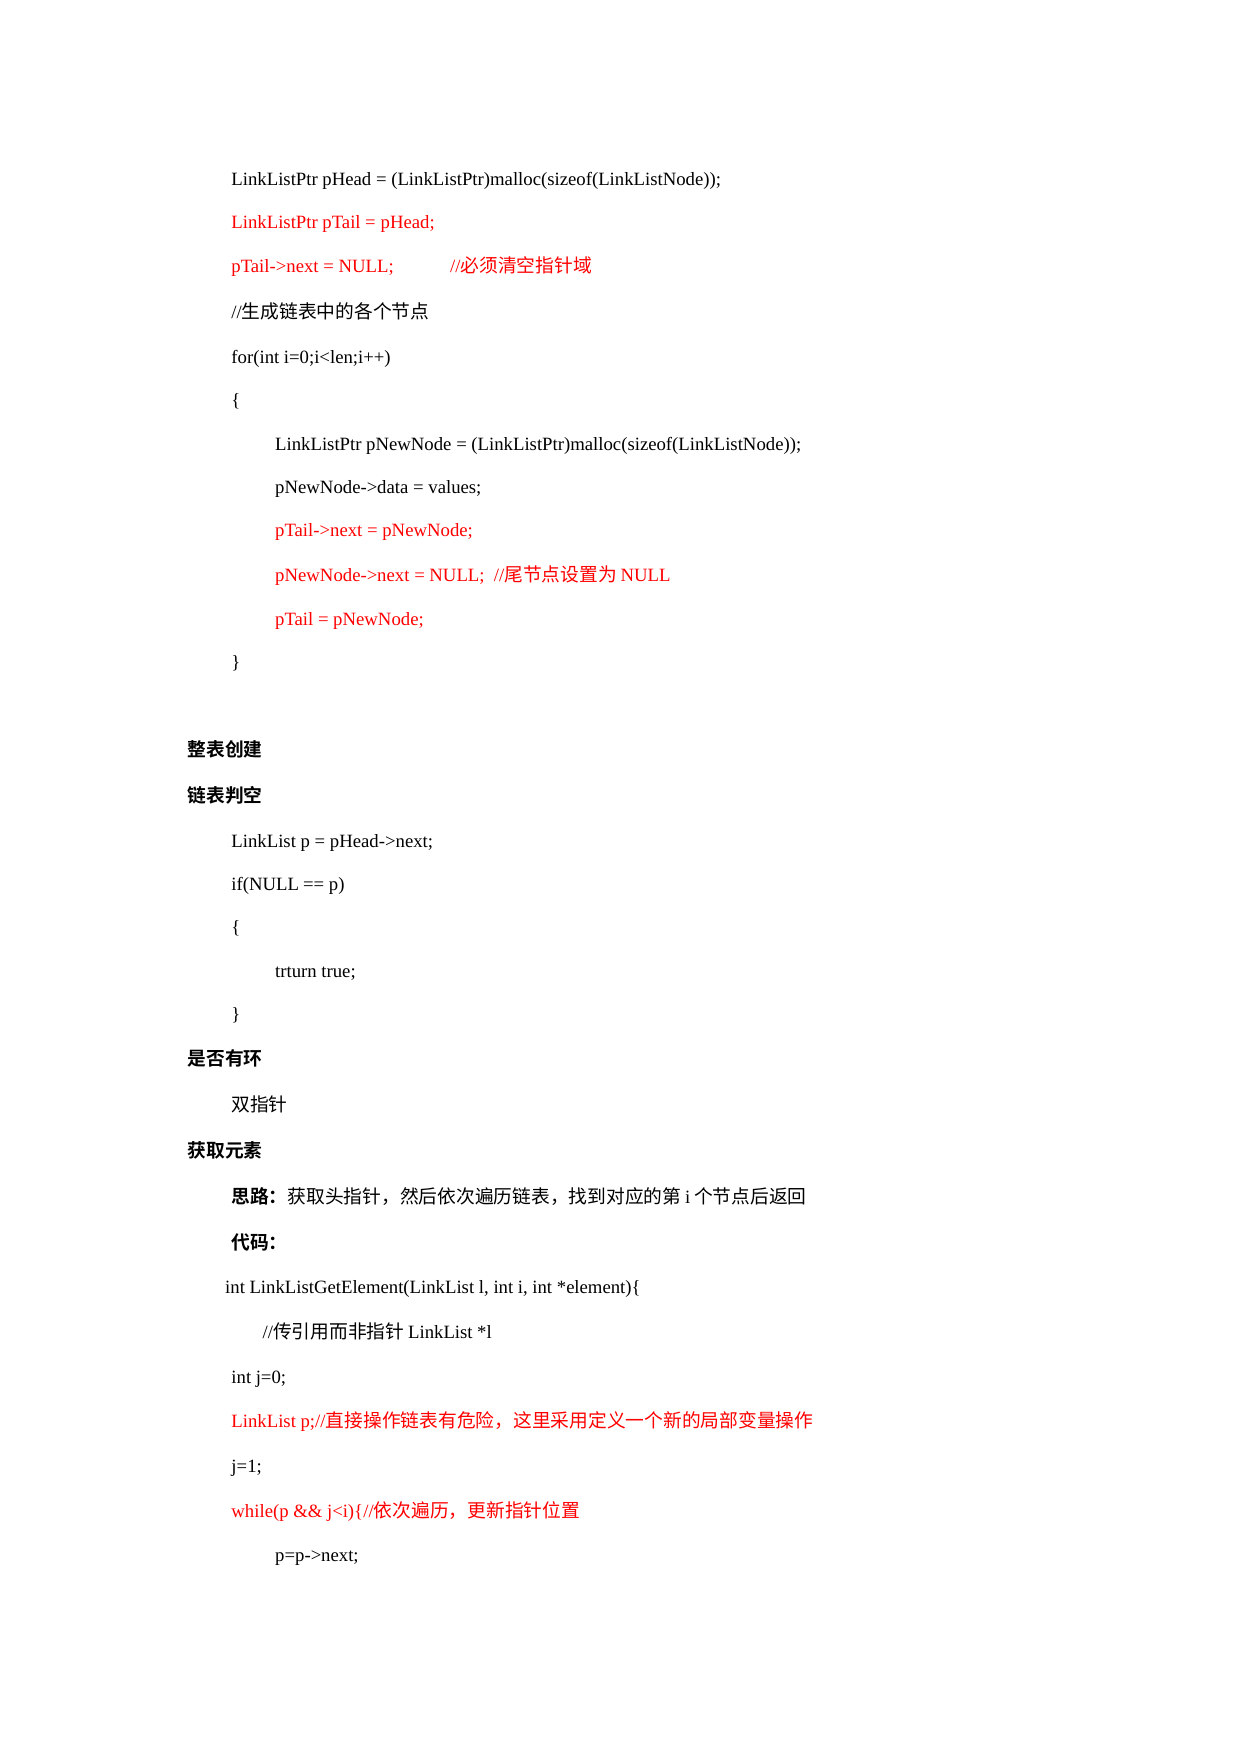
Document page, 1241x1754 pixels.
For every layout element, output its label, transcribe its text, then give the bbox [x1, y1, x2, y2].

text pNewNode->data = values; [187, 470, 1053, 503]
text LinkListPtr pHead = (LinkListPtr)malloc(sizeof(LinkListNode)); [187, 162, 1053, 194]
text 思路：获取头指针，然后依次遍历链表，找到对应的第i个节点后返回 [187, 1179, 1053, 1211]
subtitle 获取元素 [187, 1133, 1053, 1165]
text int j=0; [225, 1360, 1053, 1393]
text LinkList p;//直接操作链表有危险，这里采用定义一个新的局部变量操作 [225, 1403, 1053, 1436]
subtitle 是否有环 [187, 1041, 1053, 1073]
text pTail->next = pNewNode; [187, 513, 1053, 546]
text } [187, 997, 1053, 1030]
text if(NULL == p) [187, 868, 1053, 900]
text //传引用而非指针LinkList *l [225, 1314, 1053, 1347]
text LinkList p = pHead->next; [187, 824, 1053, 857]
text 代码： [187, 1225, 1053, 1257]
text pTail->next = NULL; //必须清空指针域 [187, 248, 1053, 281]
text //生成链表中的各个节点 [187, 294, 1053, 327]
text } [187, 646, 1053, 678]
text 双指针 [187, 1087, 1053, 1119]
text { [187, 911, 1053, 943]
text LinkListPtr pNewNode = (LinkListPtr)malloc(sizeof(LinkListNode)); [187, 427, 1053, 459]
subtitle 链表判空 [187, 778, 1053, 811]
text int LinkListGetElement(LinkList l, int i, int *element){ [225, 1271, 1053, 1303]
text j=1; [225, 1449, 1053, 1482]
text { [187, 384, 1053, 416]
subtitle 整表创建 [187, 732, 1053, 765]
text pNewNode->next = NULL; //尾节点设置为NULL [187, 557, 1053, 589]
text pTail = pNewNode; [187, 603, 1053, 635]
text p=p->next; [225, 1539, 1053, 1571]
text trturn true; [187, 954, 1053, 987]
text while(p && j<i){//依次遍历，更新指针位置 [225, 1493, 1053, 1525]
text LinkListPtr pTail = pHead; [187, 205, 1053, 238]
text for(int i=0;i<len;i++) [187, 341, 1053, 373]
